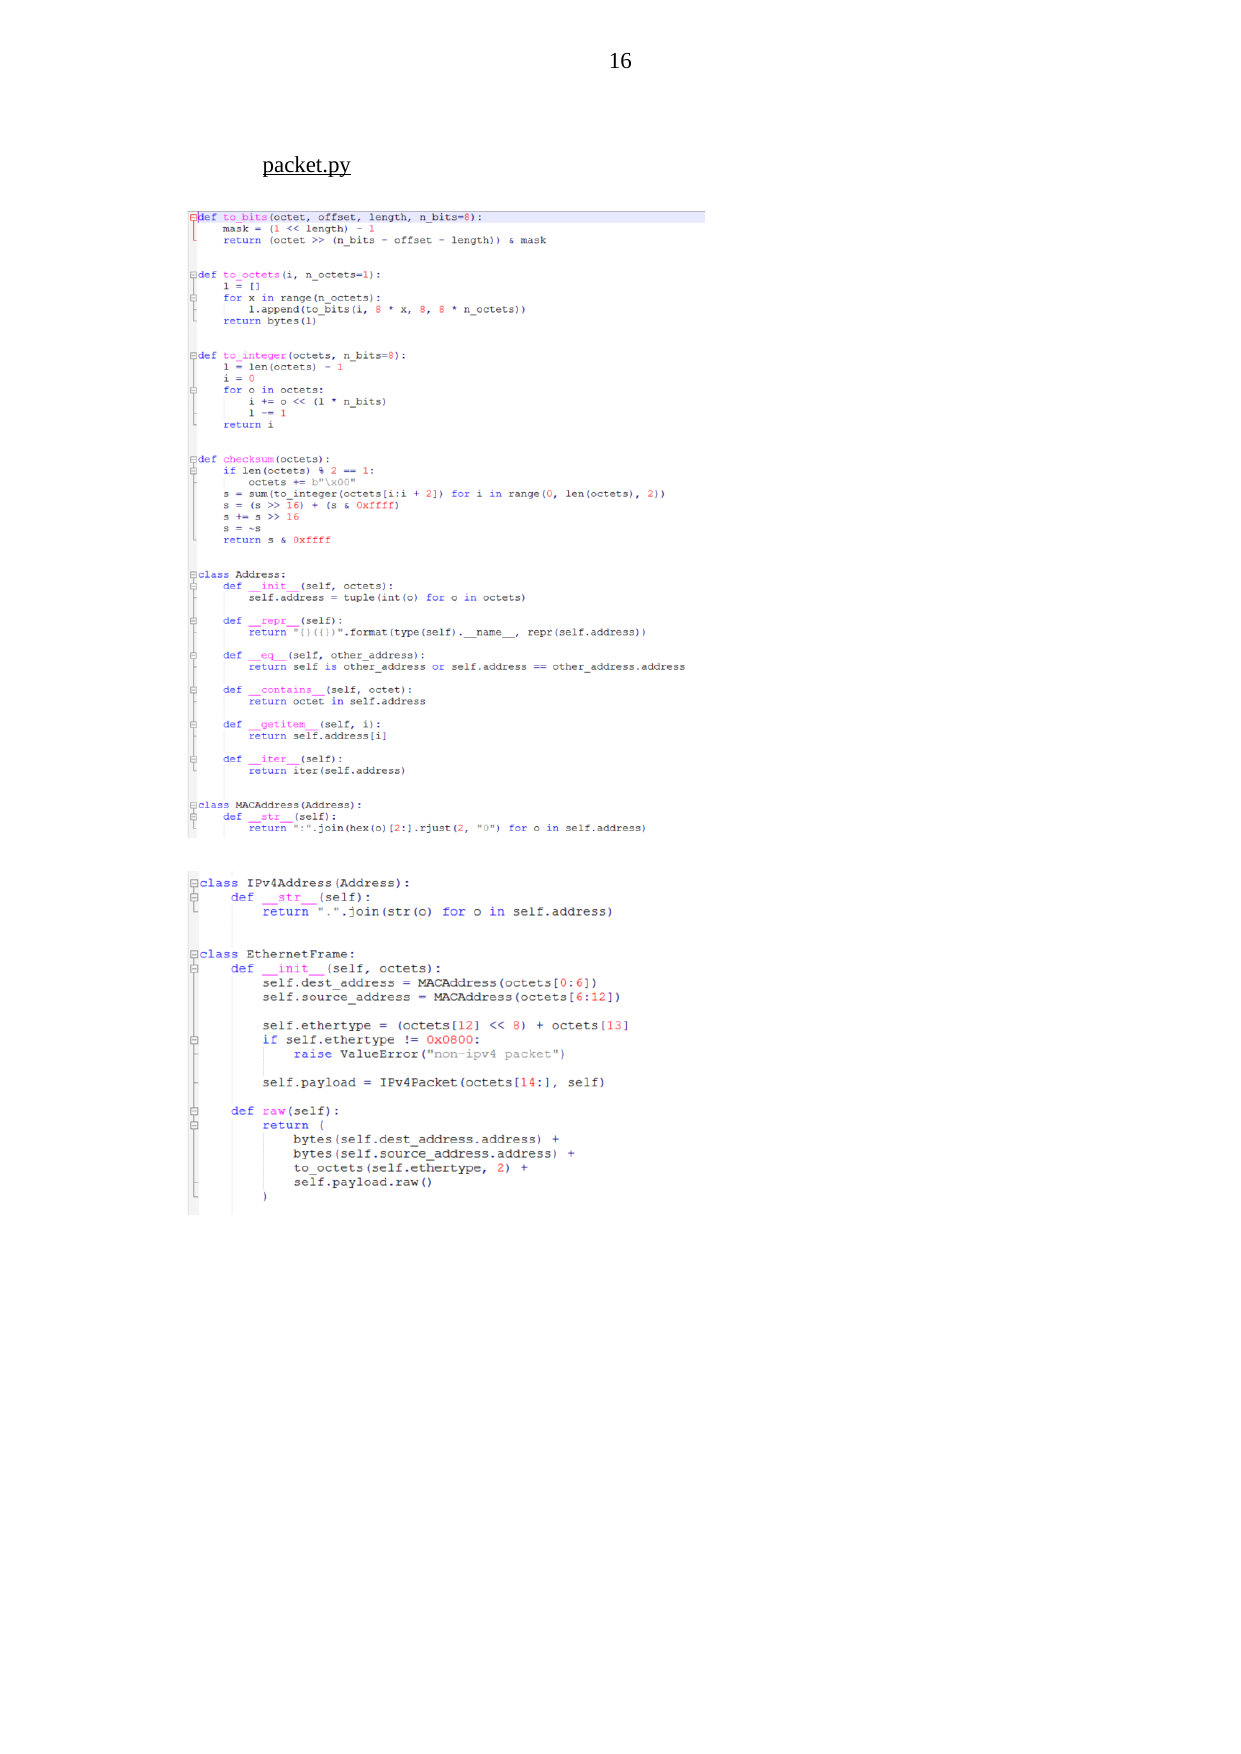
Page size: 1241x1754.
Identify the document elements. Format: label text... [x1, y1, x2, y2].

picture [187, 871, 644, 1215]
text packet.py [187, 151, 1053, 177]
picture [187, 211, 705, 838]
